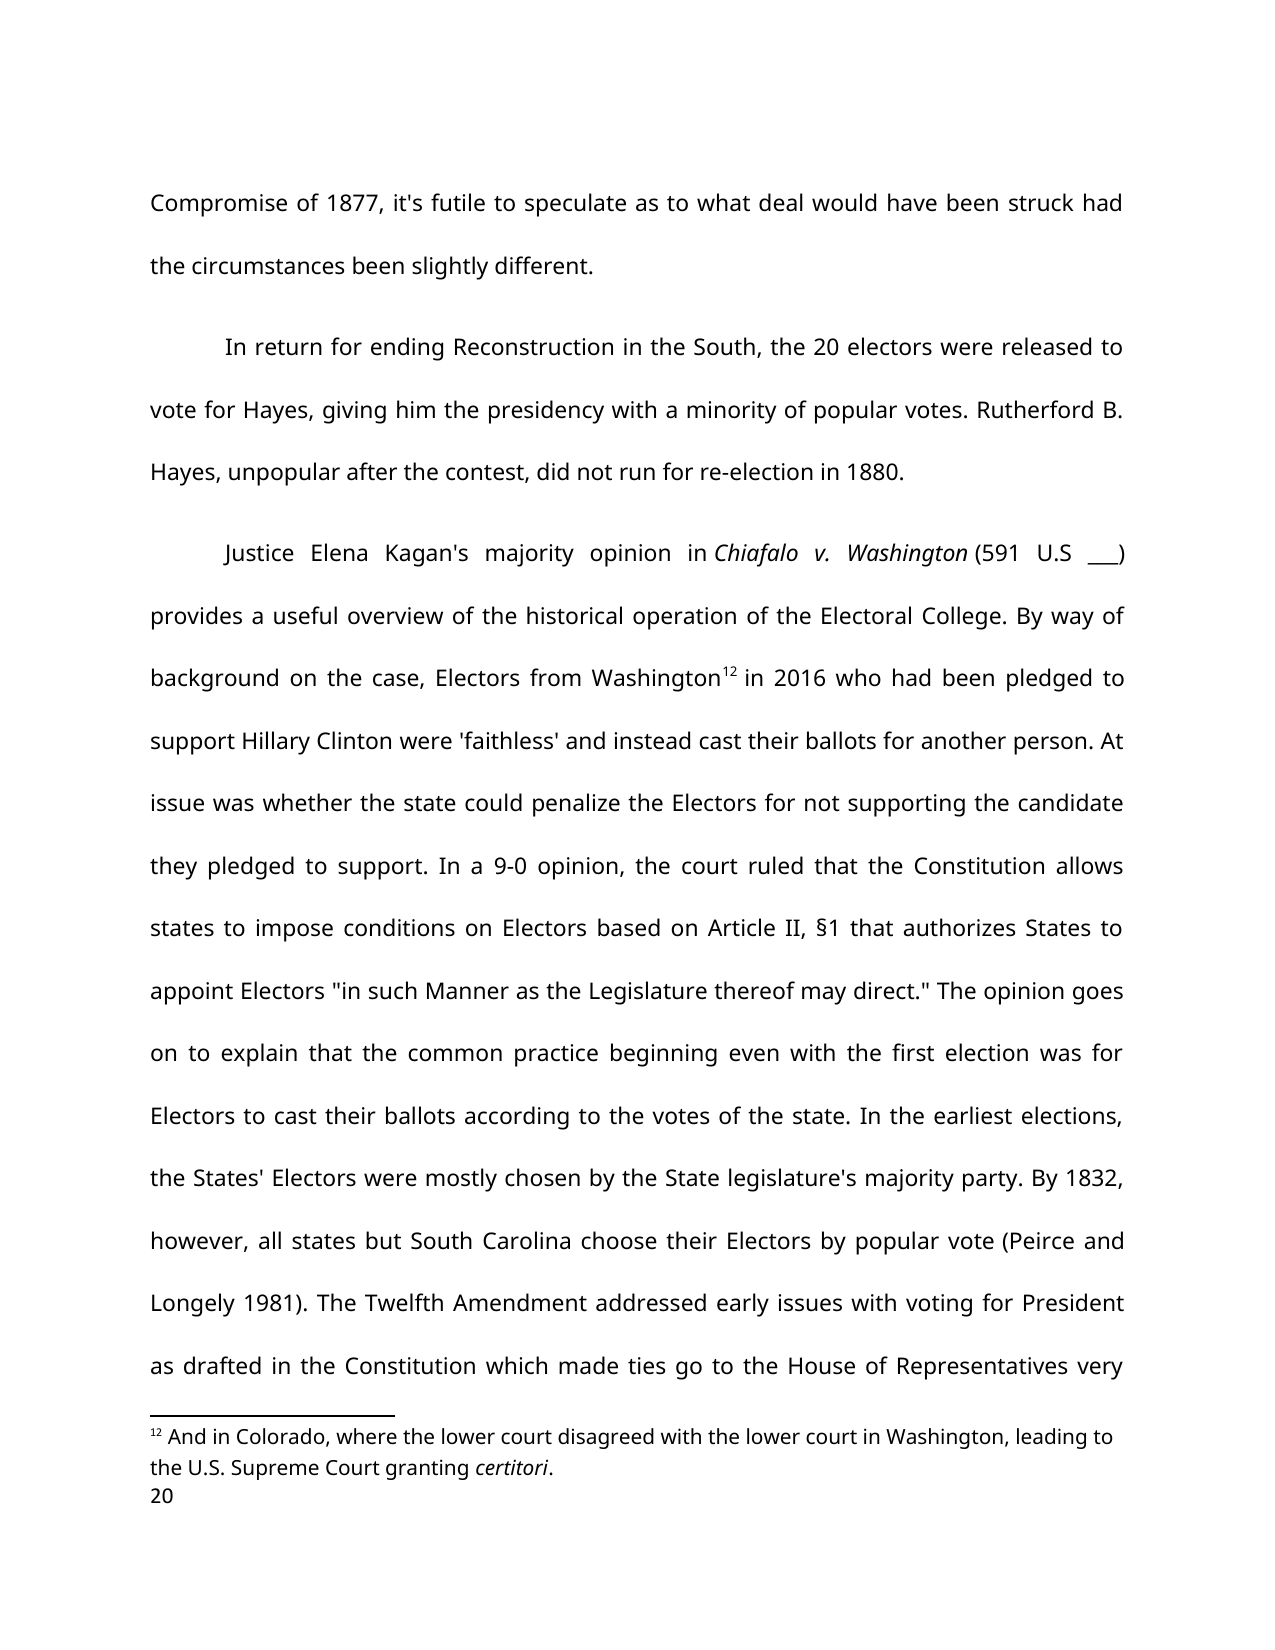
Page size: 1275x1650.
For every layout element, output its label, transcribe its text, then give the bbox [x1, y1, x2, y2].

text In return for ending Reconstruction in the South, the 20 electors were released to vote for Hayes, giving him the presidency with a minority of popular votes. Rutherford B. Hayes, unpopular after the contest, did not run for re-election in 1880. [150, 331, 1125, 487]
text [150, 537, 1125, 1381]
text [150, 187, 1125, 281]
